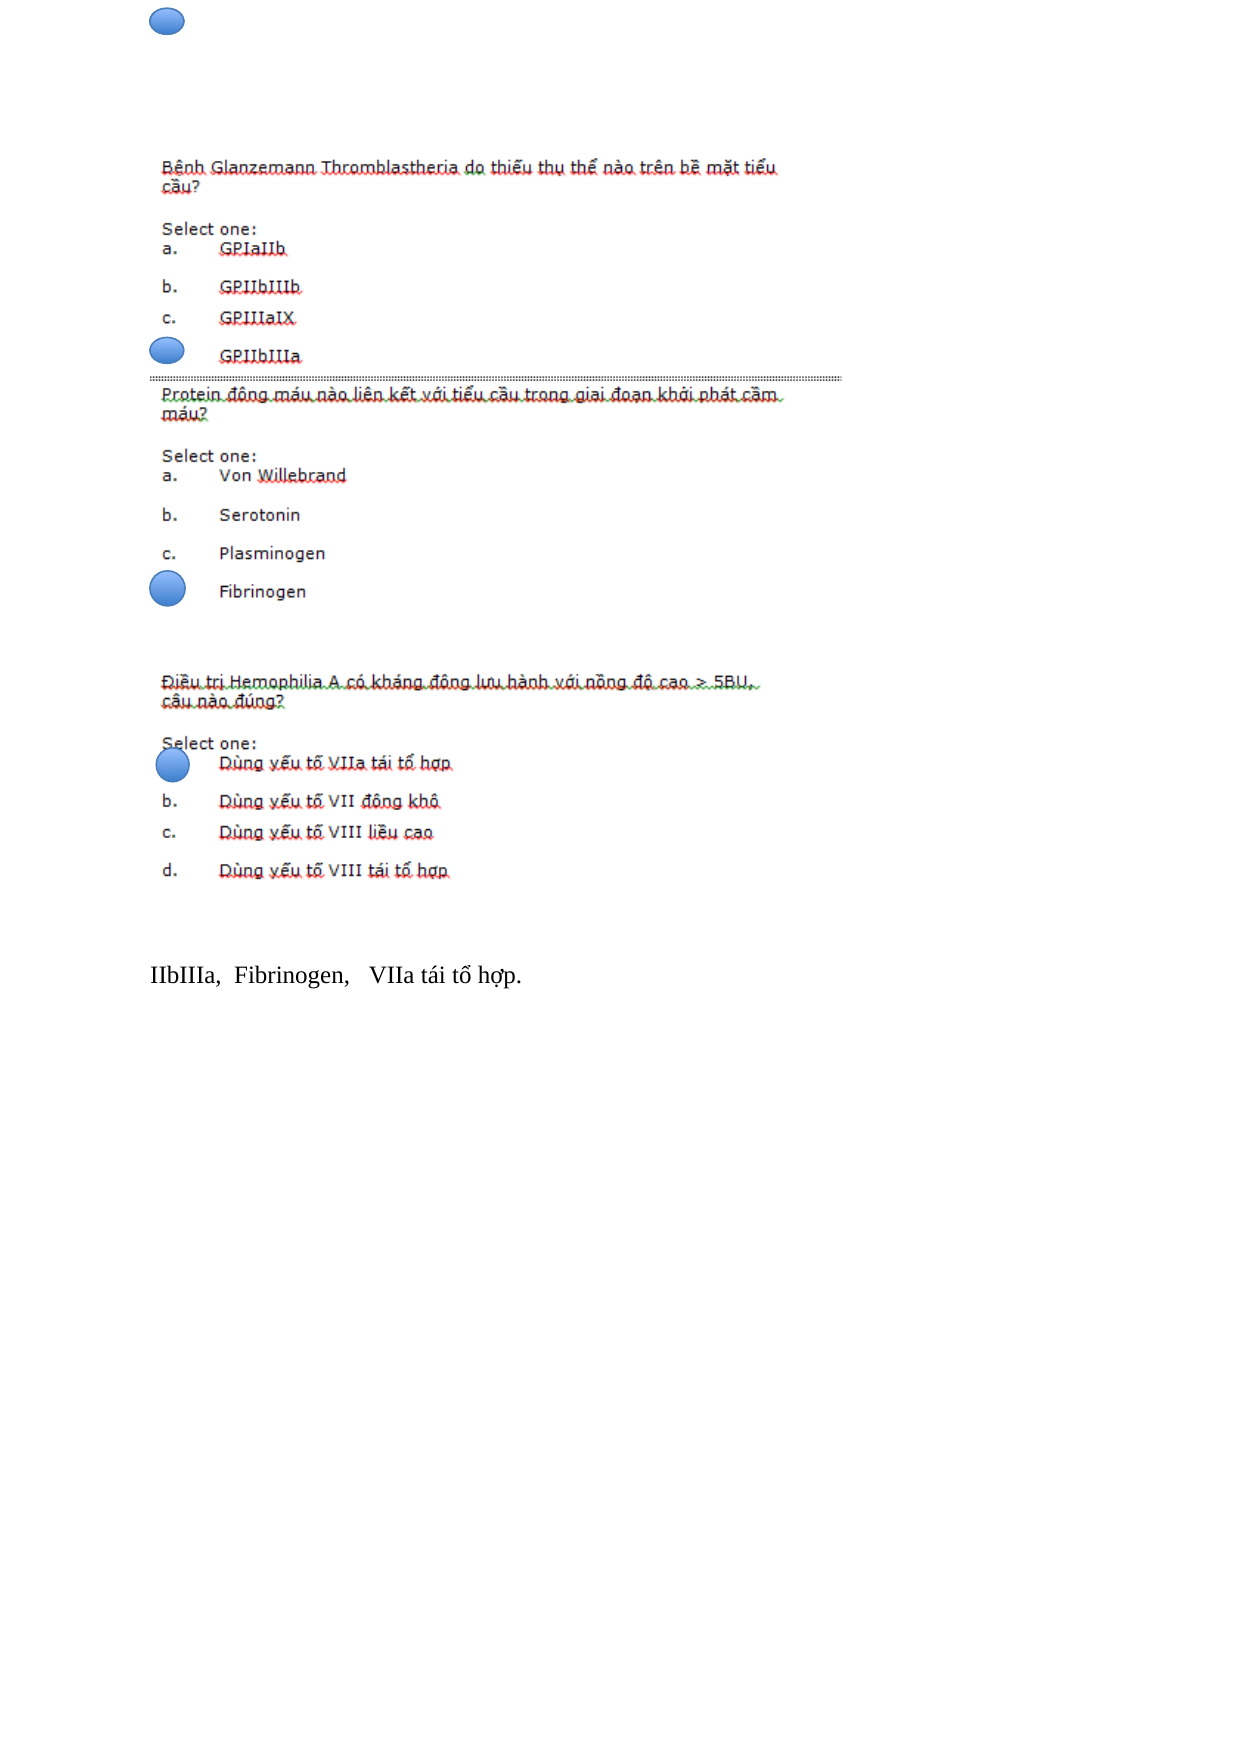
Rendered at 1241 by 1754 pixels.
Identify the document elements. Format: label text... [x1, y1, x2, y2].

picture [150, 150, 842, 890]
text IIbIIIa, Fibrinogen, VIIa tái tổ hợp. [150, 960, 1090, 988]
